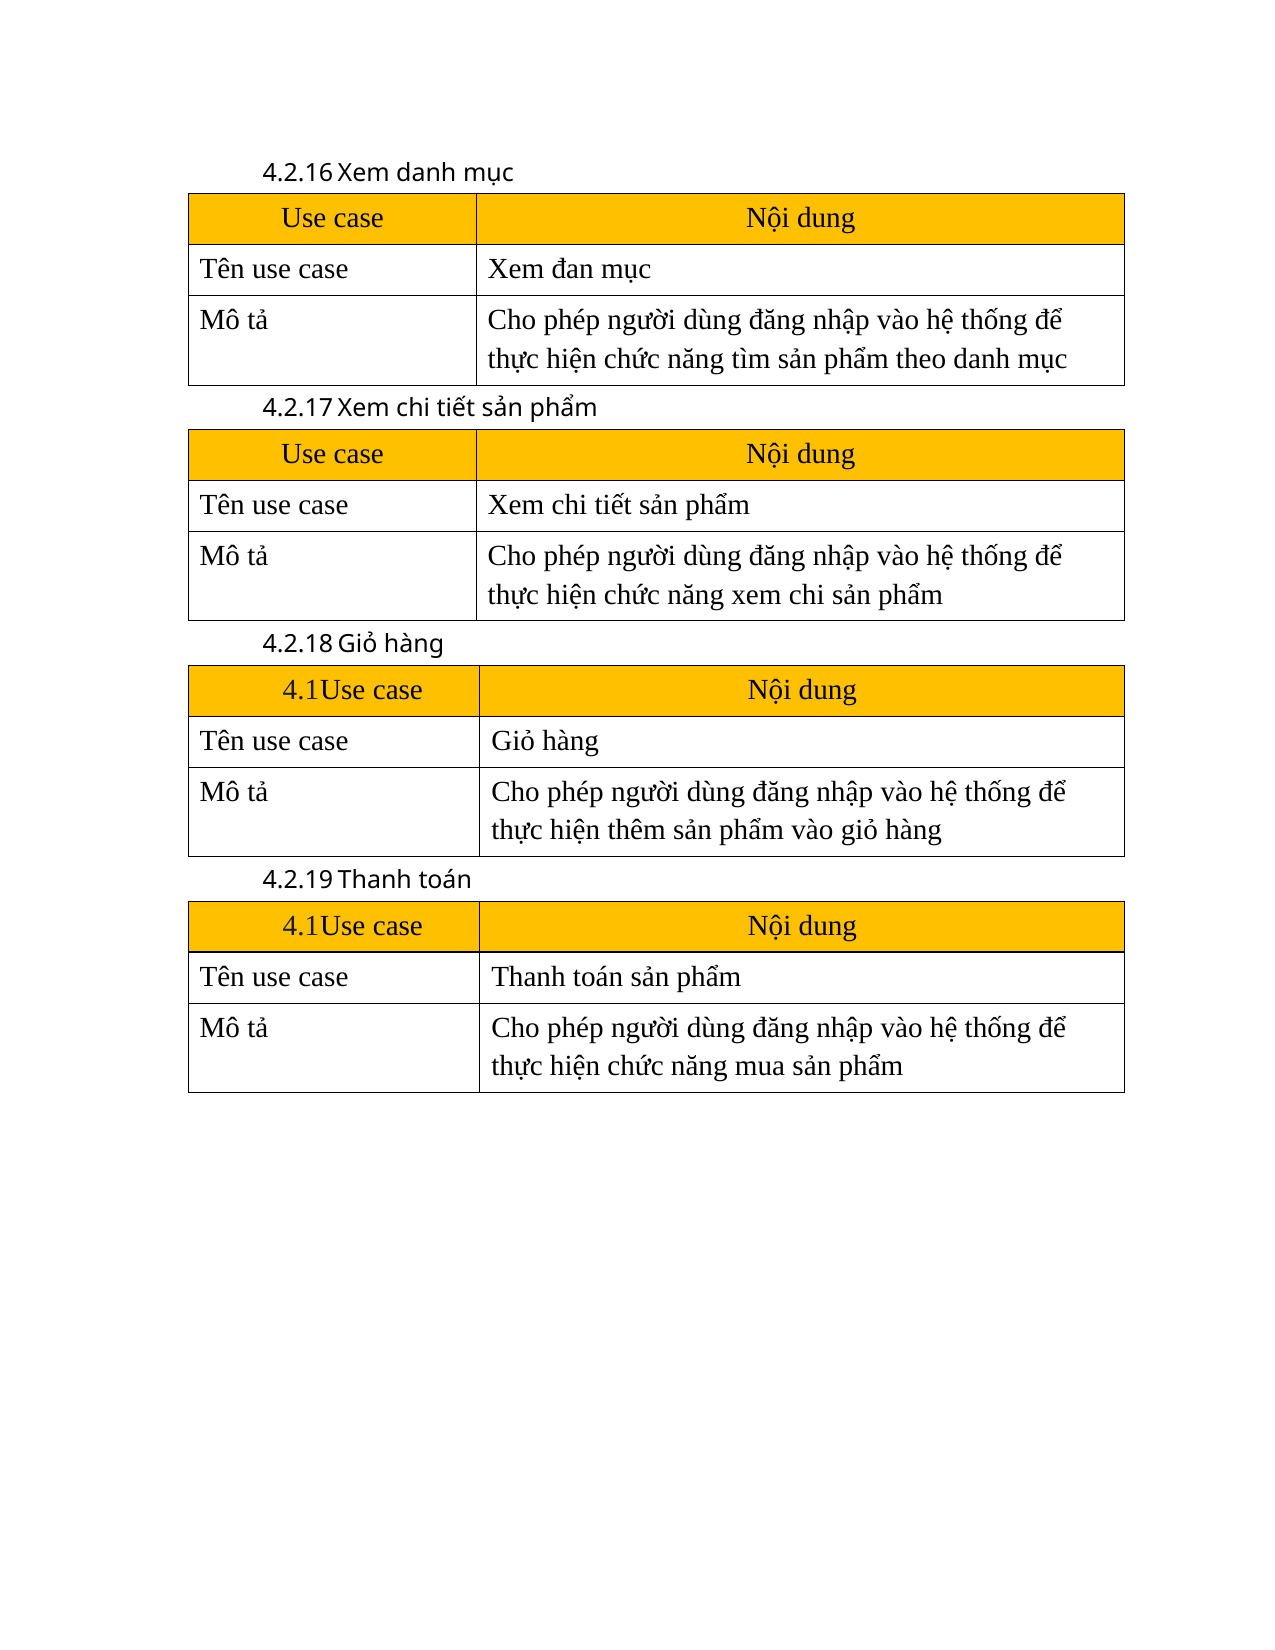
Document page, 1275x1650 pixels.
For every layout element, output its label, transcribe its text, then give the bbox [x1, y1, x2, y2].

table_cell Tên use case [189, 717, 479, 767]
table_cell Tên use case [189, 481, 476, 531]
table_cell Cho phép người dùng đăng nhập vào hệ thống để thực hiện thêm sản phẩm vào giỏ hàng [480, 768, 1124, 856]
subtitle Thanh toán [262, 861, 1125, 895]
table_cell Mô tả [189, 296, 476, 385]
table_header Use case [189, 194, 476, 244]
table_cell Mô tả [189, 768, 479, 856]
table_cell Giỏ hàng [480, 717, 1124, 767]
table_header Use case [189, 666, 479, 716]
table_header Nội dung [480, 666, 1124, 716]
subtitle Xem danh mục [262, 154, 1125, 188]
table_cell Cho phép người dùng đăng nhập vào hệ thống để thực hiện chức năng xem chi sản phẩm [477, 532, 1124, 620]
table_header Use case [189, 902, 479, 951]
table_header Nội dung [477, 194, 1124, 244]
table_cell Mô tả [189, 1004, 479, 1092]
table_header Use case [189, 430, 476, 480]
table_header Nội dung [480, 902, 1124, 951]
table_header Nội dung [477, 430, 1124, 480]
table_cell Xem chi tiết sản phẩm [477, 481, 1124, 531]
table_cell Xem đan mục [477, 245, 1124, 295]
table_cell Tên use case [189, 953, 479, 1002]
table_cell Cho phép người dùng đăng nhập vào hệ thống để thực hiện chức năng mua sản phẩm [480, 1004, 1124, 1092]
subtitle Giỏ hàng [262, 626, 1125, 660]
table_cell Thanh toán sản phẩm [480, 953, 1124, 1002]
subtitle Xem chi tiết sản phẩm [262, 390, 1125, 424]
table_cell Cho phép người dùng đăng nhập vào hệ thống để thực hiện chức năng tìm sản phẩm theo danh mục [477, 296, 1124, 385]
table_cell Tên use case [189, 245, 476, 295]
table_cell Mô tả [189, 532, 476, 620]
